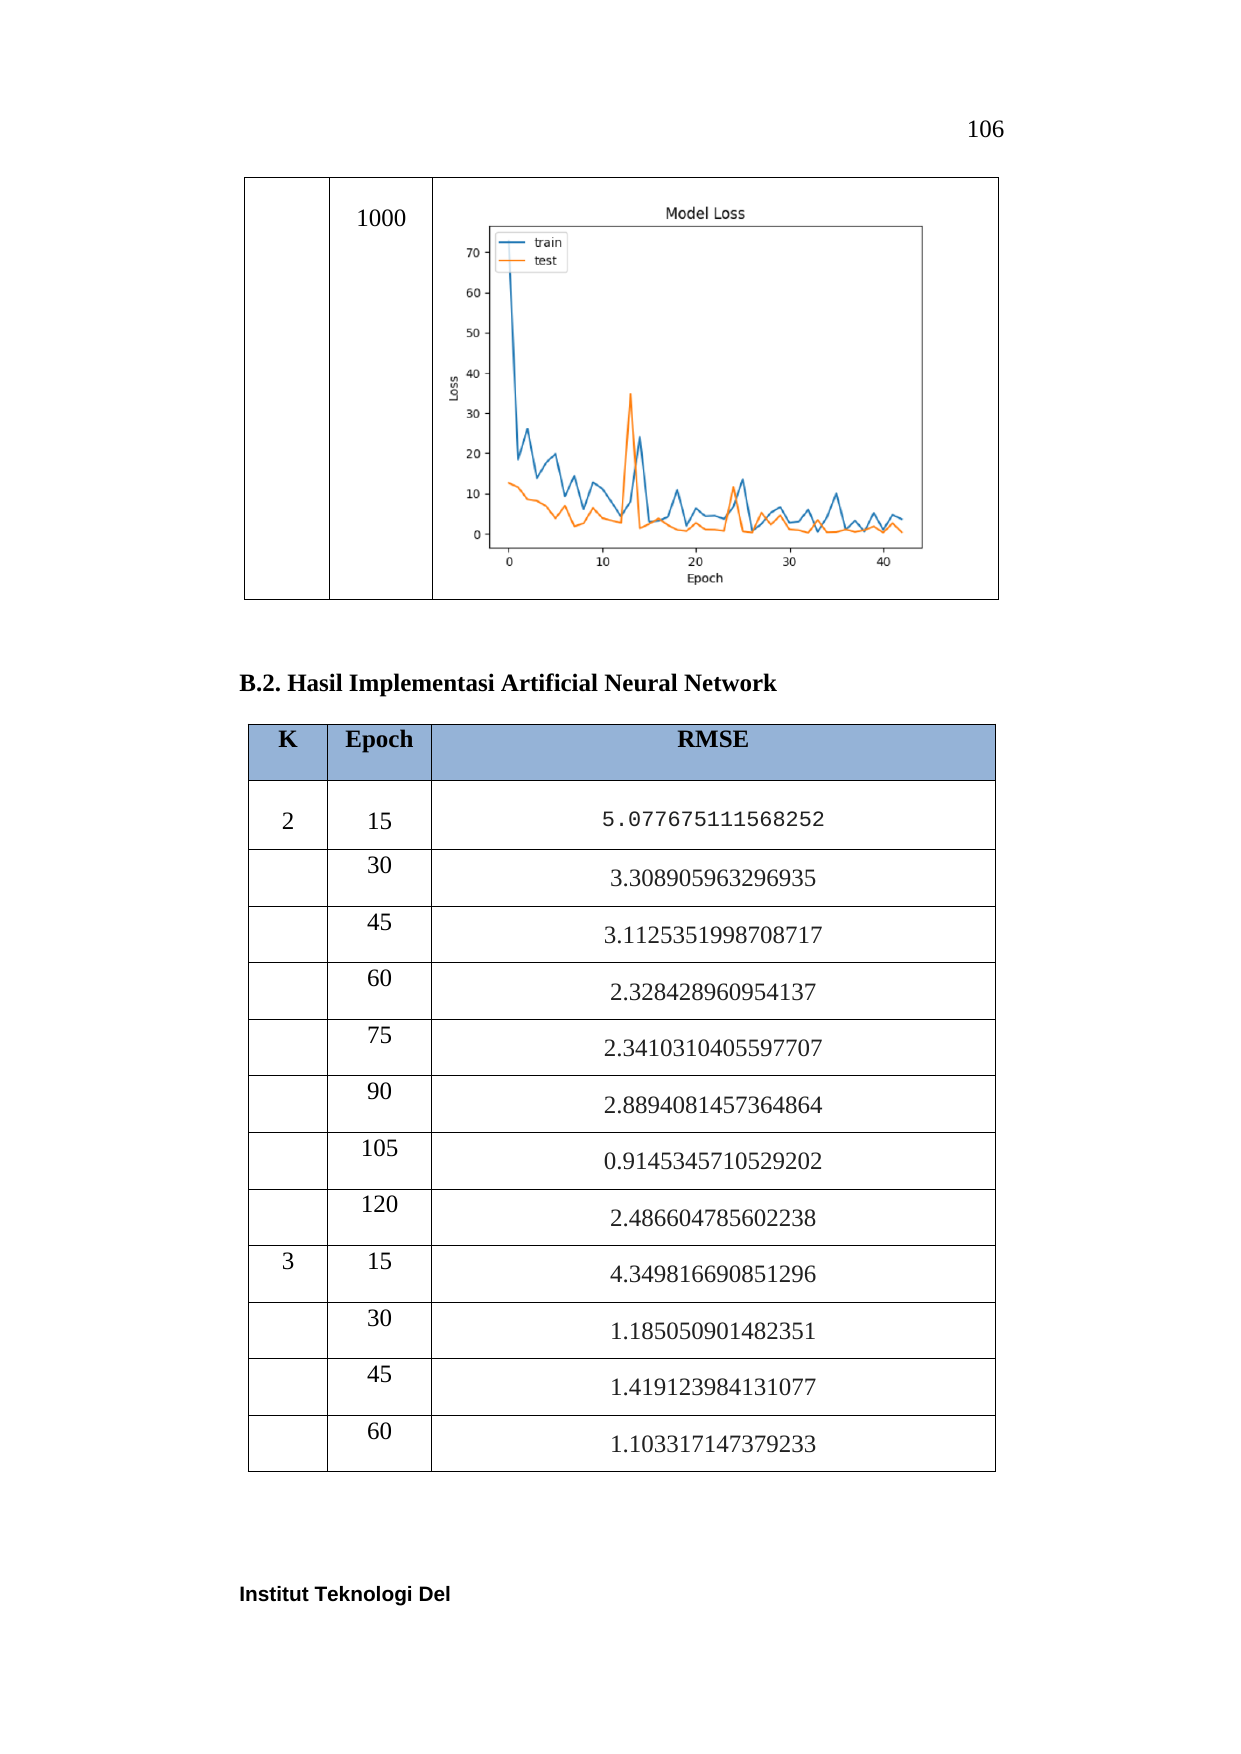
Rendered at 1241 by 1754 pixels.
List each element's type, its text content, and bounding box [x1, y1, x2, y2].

table_cell 2 [249, 781, 327, 849]
table_cell [433, 178, 998, 599]
table_cell 2.8894081457364864 [432, 1076, 995, 1132]
table_cell [249, 1076, 327, 1132]
table_header RMSE [432, 725, 995, 780]
table_cell 30 [328, 1303, 431, 1358]
table_cell 90 [328, 1076, 431, 1132]
table_cell 45 [328, 907, 431, 962]
table_cell 1000 [330, 178, 432, 599]
table_cell 4.349816690851296 [432, 1246, 995, 1302]
table_cell 15 [328, 781, 431, 849]
table_cell 120 [328, 1190, 431, 1245]
table_cell 45 [328, 1359, 431, 1415]
subtitle B.2. Hasil Implementasi Artificial Neural Network [239, 668, 1004, 697]
table_cell 1.185050901482351 [432, 1303, 995, 1358]
table_cell 75 [328, 1020, 431, 1075]
table_cell 2.3410310405597707 [432, 1020, 995, 1075]
table_cell [249, 1133, 327, 1188]
table_cell 3.308905963296935 [432, 850, 995, 906]
picture [443, 203, 926, 585]
table_cell 60 [328, 1416, 431, 1471]
table_header Epoch [328, 725, 431, 780]
table_cell 15 [328, 1246, 431, 1302]
table_cell [249, 1359, 327, 1415]
table_cell 2.486604785602238 [432, 1190, 995, 1245]
table_cell 1.103317147379233 [432, 1416, 995, 1471]
table_cell [249, 1020, 327, 1075]
table_cell 30 [328, 850, 431, 906]
table_cell [249, 1416, 327, 1471]
table_cell 60 [328, 963, 431, 1019]
table_cell 3.1125351998708717 [432, 907, 995, 962]
table_cell [249, 1190, 327, 1245]
table_cell 0.9145345710529202 [432, 1133, 995, 1188]
table_cell 5.077675111568252 [432, 781, 995, 849]
table_cell [249, 963, 327, 1019]
table_header K [249, 725, 327, 780]
table_cell 2.328428960954137 [432, 963, 995, 1019]
table_cell 1.419123984131077 [432, 1359, 995, 1415]
table_cell [249, 907, 327, 962]
table_cell [249, 850, 327, 906]
table_cell [245, 178, 329, 599]
table_cell [249, 1303, 327, 1358]
table_cell 3 [249, 1246, 327, 1302]
table_cell 105 [328, 1133, 431, 1188]
